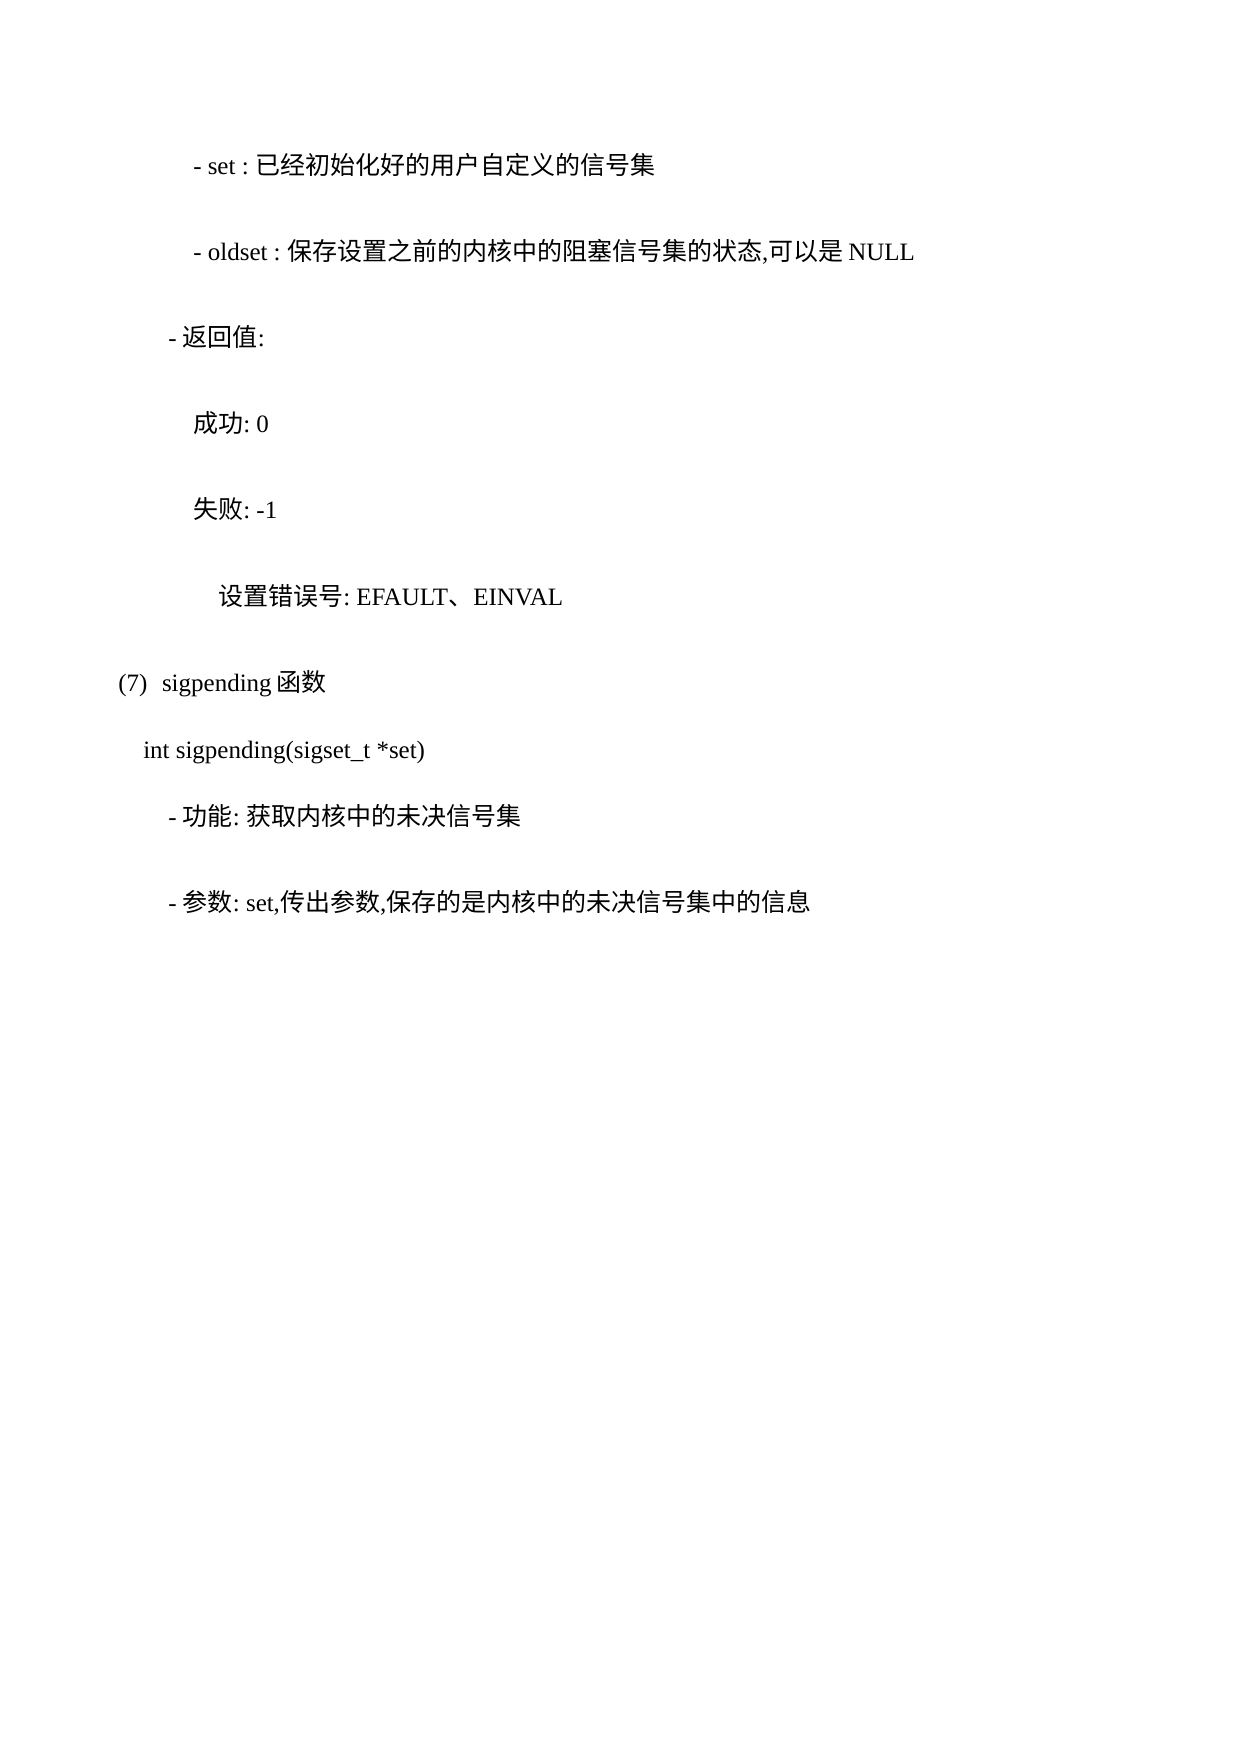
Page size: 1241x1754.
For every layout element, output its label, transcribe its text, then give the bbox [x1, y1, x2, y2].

text int sigpending(sigset_t *set) [118, 732, 1122, 766]
text - 返回值: [118, 302, 1122, 370]
text 失败: -1 [118, 474, 1122, 542]
text - set : 已经初始化好的用户自定义的信号集 [118, 130, 1122, 198]
text - oldset : 保存设置之前的内核中的阻塞信号集的状态,可以是NULL [118, 216, 1122, 284]
text - 功能: 获取内核中的未决信号集 [118, 781, 1122, 848]
text 设置错误号: EFAULT、EINVAL [118, 560, 1122, 628]
list sigpending函数 [118, 646, 1122, 714]
text 成功: 0 [118, 388, 1122, 456]
text - 参数: set,传出参数,保存的是内核中的未决信号集中的信息 [118, 867, 1122, 934]
